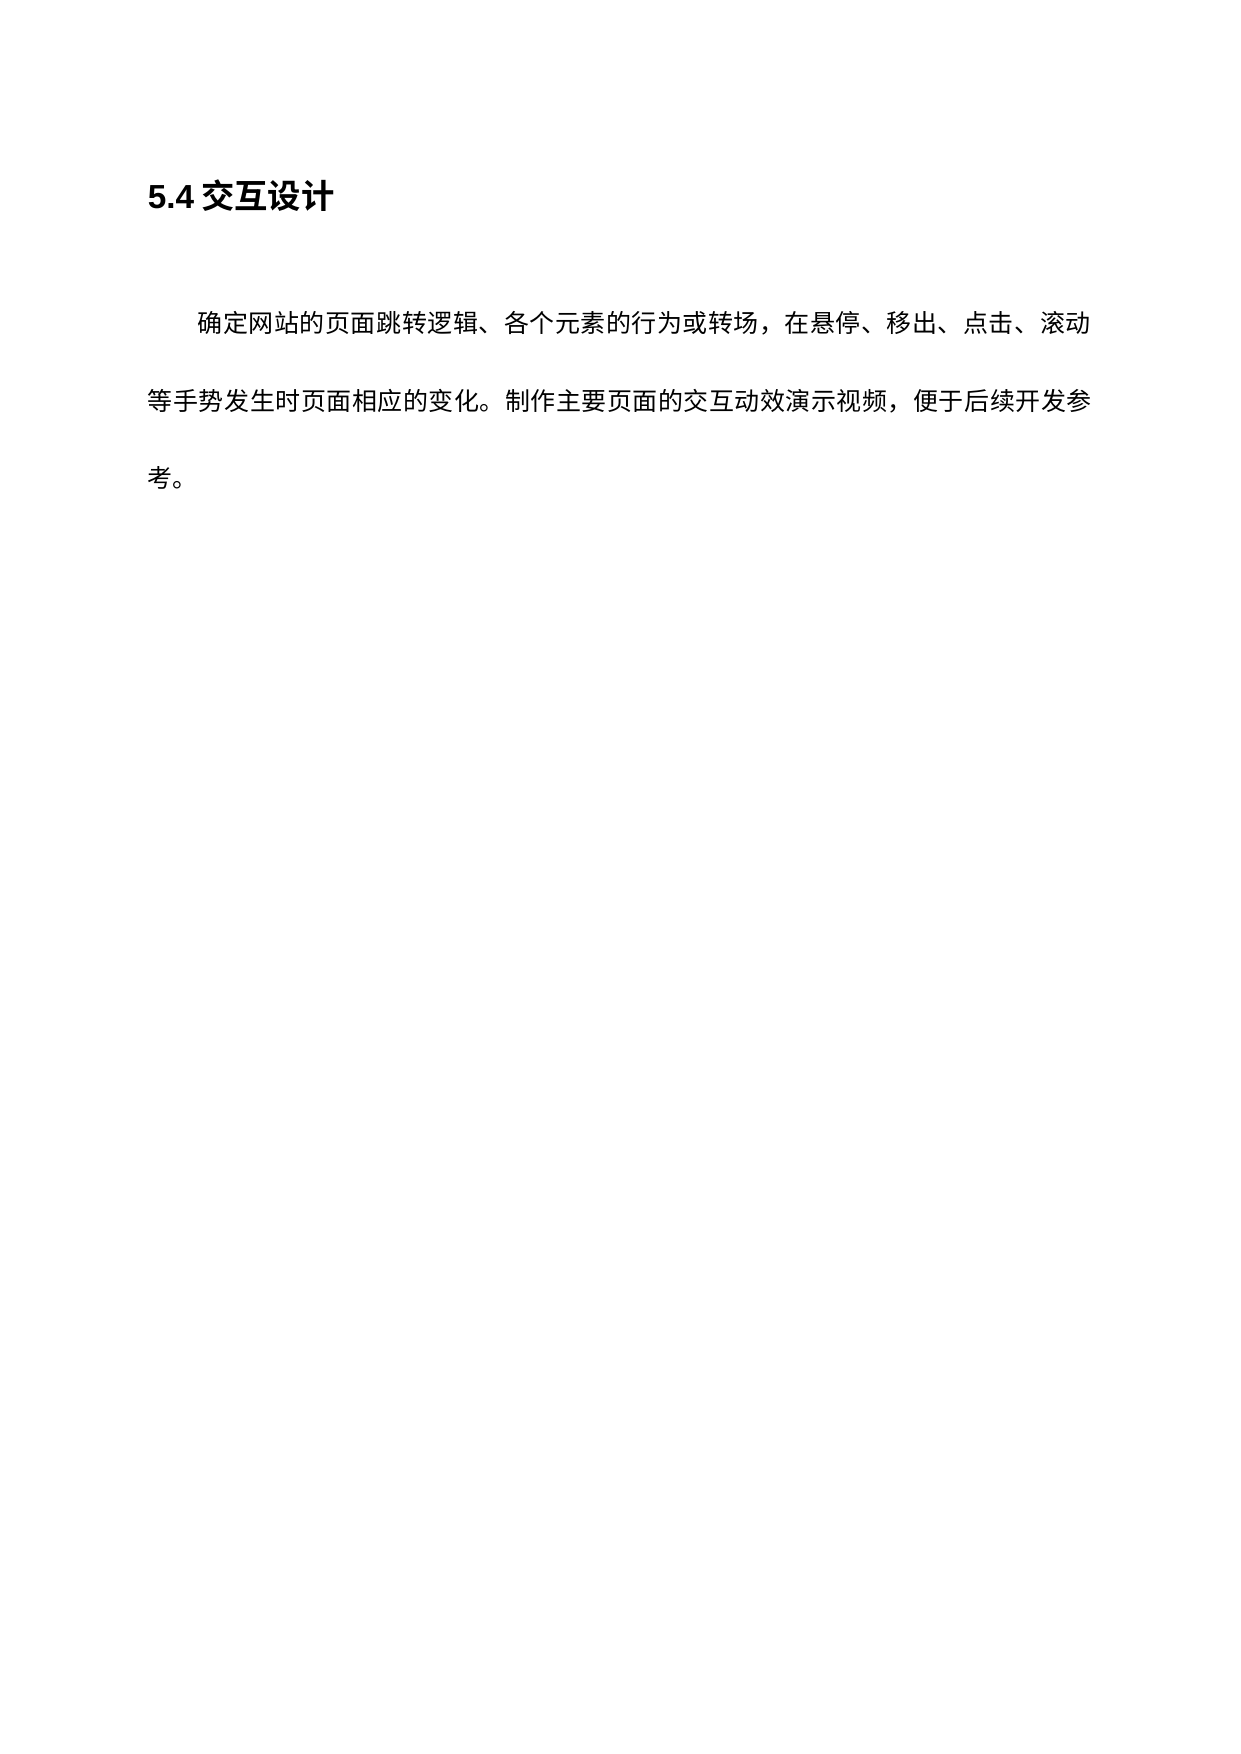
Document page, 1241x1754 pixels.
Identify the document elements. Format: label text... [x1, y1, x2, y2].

subtitle 5.4交互设计 [148, 162, 1092, 227]
text 确定网站的页面跳转逻辑、各个元素的行为或转场，在悬停、移出、点击、滚动等手势发生时页面相应的变化。制作主要页面的交互动效演示视频，便于后续开发参考。 [148, 289, 1092, 509]
